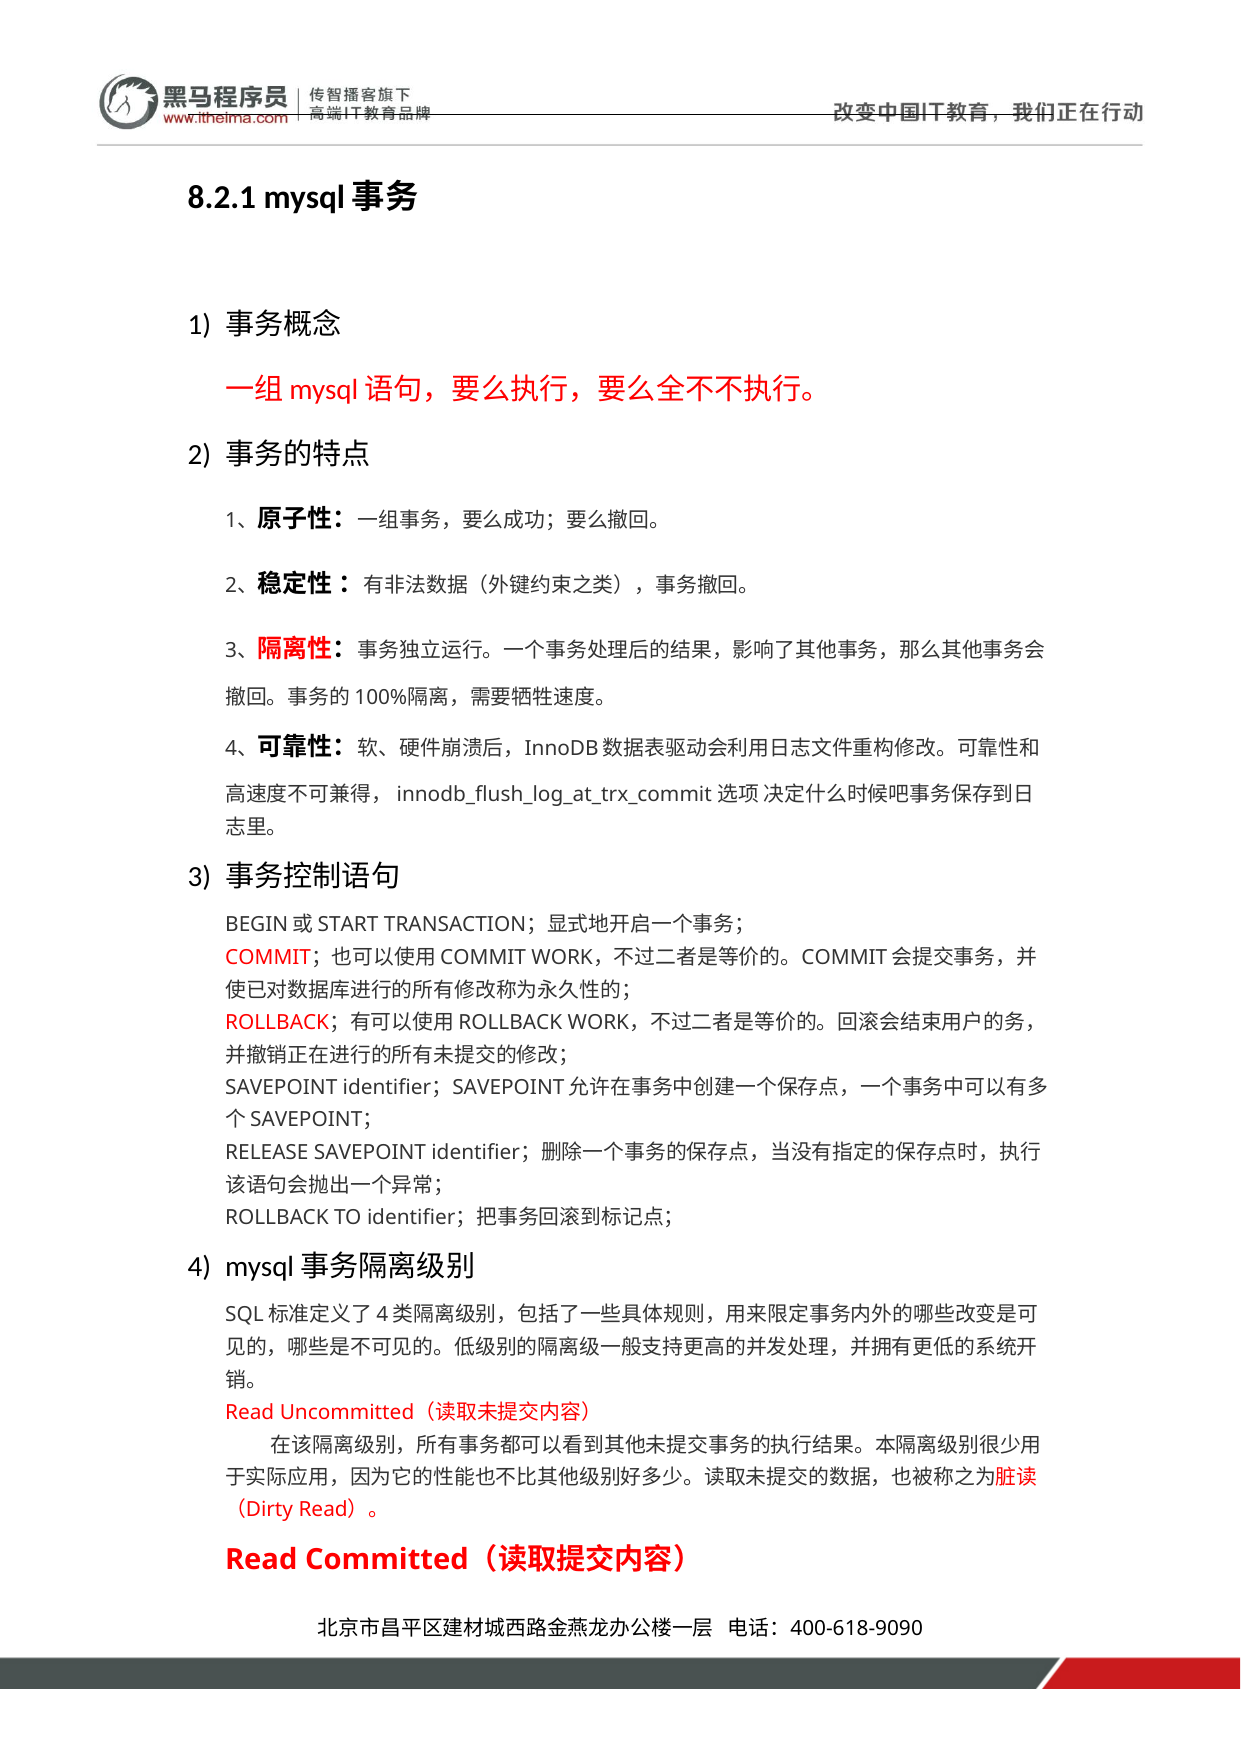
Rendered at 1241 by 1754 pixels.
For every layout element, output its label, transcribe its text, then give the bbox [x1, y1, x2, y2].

text BEGIN或START TRANSACTION；显式地开启一个事务； [225, 907, 1053, 939]
text COMMIT；也可以使用COMMIT WORK，不过二者是等价的。COMMIT会提交事务，并使已对数据库进行的所有修改称为永久性的； [225, 939, 1053, 1004]
text 在该隔离级别，所有事务都可以看到其他未提交事务的执行结果。本隔离级别很少用于实际应用，因为它的性能也不比其他级别好多少。读取未提交的数据，也被称之为脏读（Dirty Read）。 Read Committed（读取提交内容） [225, 1427, 1053, 1589]
subtitle 8.2.1 mysql事务 [187, 162, 1053, 227]
list 事务的特点 [187, 419, 1053, 484]
list 事务概念 [187, 289, 1053, 354]
list mysql事务隔离级别 [187, 1232, 1053, 1297]
list ROLLBACK TO identifier；把事务回滚到标记点； [225, 1199, 1053, 1232]
text SAVEPOINT identifier；SAVEPOINT允许在事务中创建一个保存点，一个事务中可以有多个SAVEPOINT； [225, 1069, 1053, 1134]
text SQL标准定义了4类隔离级别，包括了一些具体规则，用来限定事务内外的哪些改变是可见的，哪些是不可见的。低级别的隔离级一般支持更高的并发处理，并拥有更低的系统开销。 Read Uncommitted（读取未提交内容） [225, 1297, 1053, 1427]
text 1、原子性：一组事务，要么成功；要么撤回。 [225, 484, 1053, 549]
picture [0, 3, 1241, 153]
text 2、稳定性 ：有非法数据（外键约束之类），事务撤回。 [225, 549, 1053, 614]
list 事务控制语句 [187, 842, 1053, 907]
picture [0, 1599, 1241, 1689]
text RELEASE SAVEPOINT identifier；删除一个事务的保存点，当没有指定的保存点时，执行该语句会抛出一个异常； [225, 1134, 1053, 1199]
text 4、可靠性：软、硬件崩溃后，InnoDB数据表驱动会利用日志文件重构修改。可靠性和高速度不可兼得， innodb_flush_log_at_trx_commit 选项 决定什么时候吧事务保存到日志里。 [225, 712, 1053, 842]
text 3、隔离性：事务独立运行。一个事务处理后的结果，影响了其他事务，那么其他事务会撤回。事务的100%隔离，需要牺牲速度。 [225, 614, 1053, 712]
text ROLLBACK；有可以使用ROLLBACK WORK，不过二者是等价的。回滚会结束用户的务，并撤销正在进行的所有未提交的修改； [225, 1004, 1053, 1069]
list 一组mysql语句，要么执行，要么全不不执行。 [225, 354, 1053, 419]
